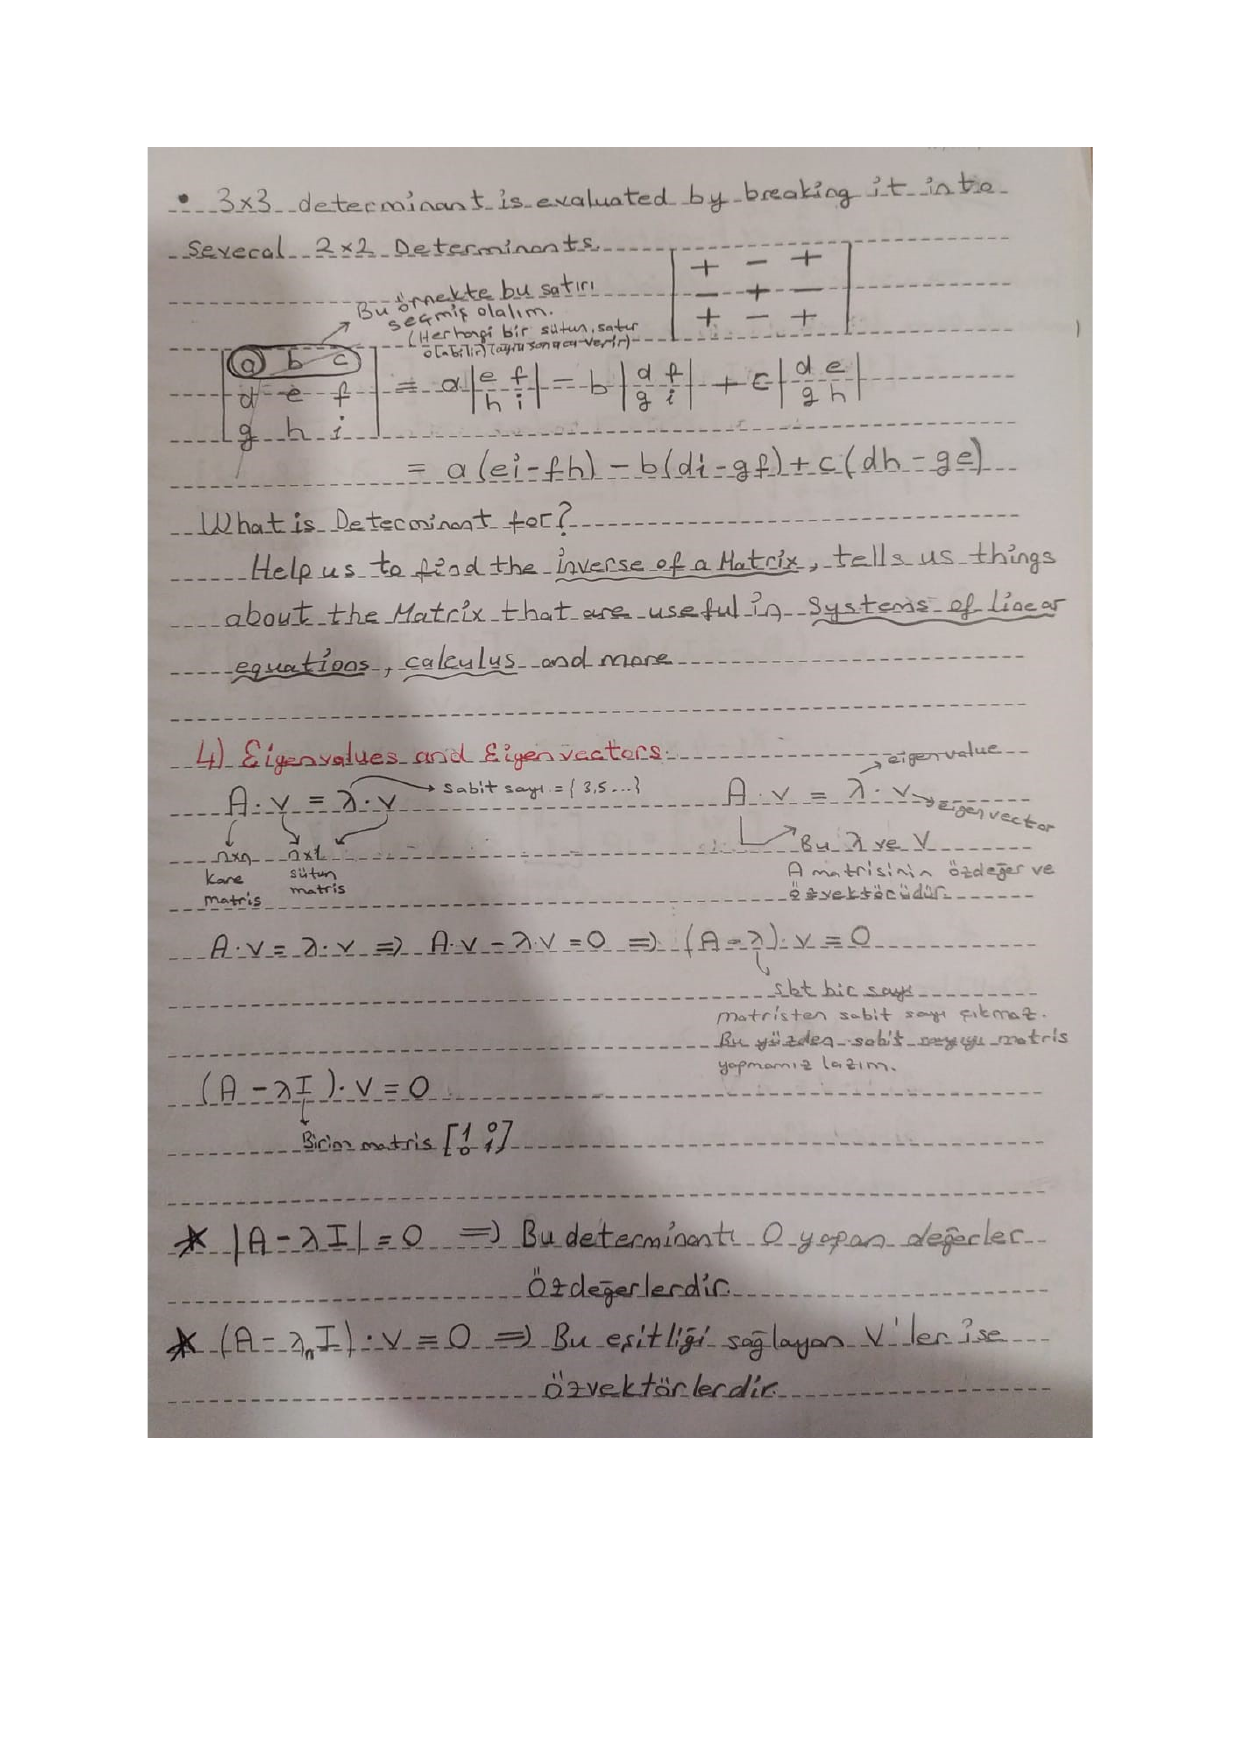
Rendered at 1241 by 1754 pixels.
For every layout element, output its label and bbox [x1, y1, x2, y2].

picture [147, 147, 1093, 1438]
